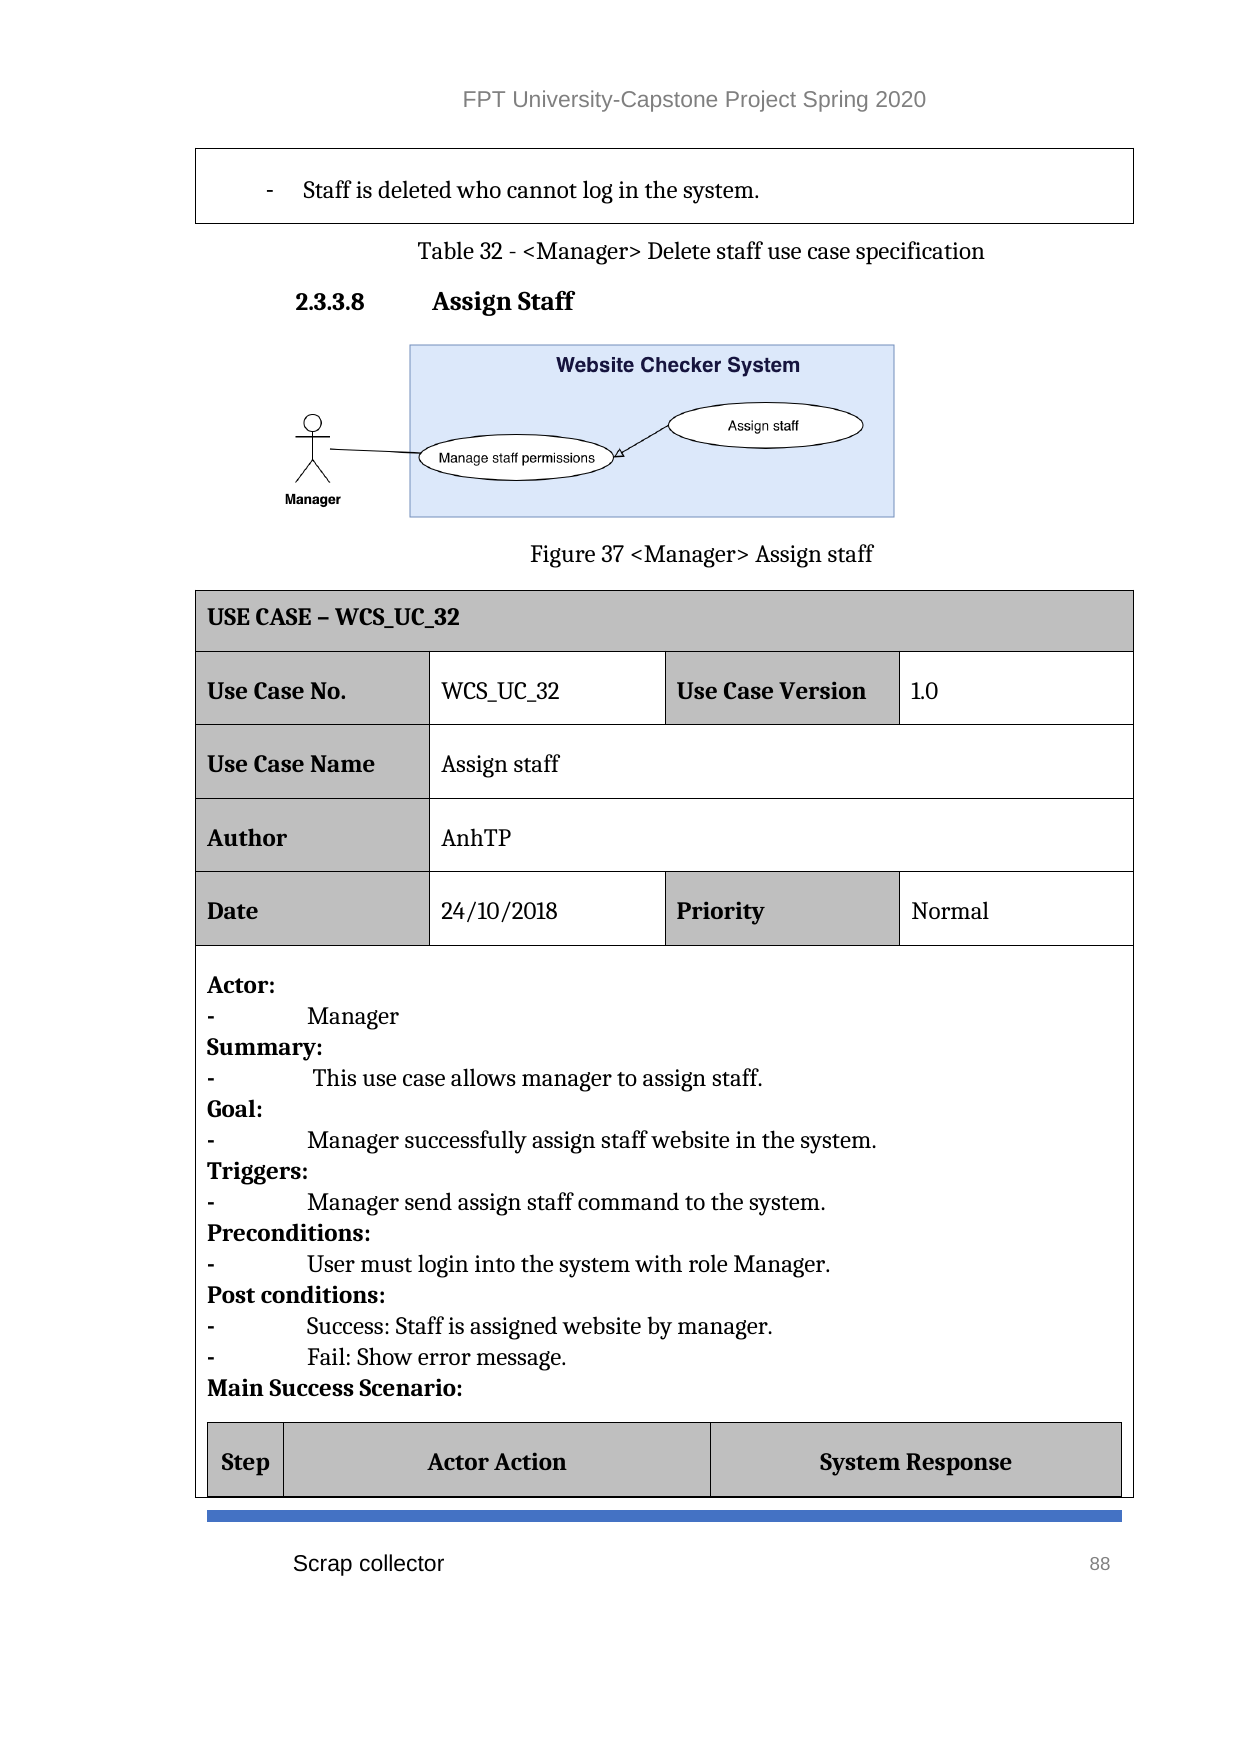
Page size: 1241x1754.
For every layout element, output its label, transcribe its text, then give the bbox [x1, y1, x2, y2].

table_cell 24/10/2018 [430, 872, 665, 945]
table_cell Use Case No. [196, 652, 429, 724]
list Assign Staff [295, 286, 1122, 317]
table_cell Use Case Name [196, 725, 429, 798]
table_cell Assign staff [430, 725, 1133, 798]
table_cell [196, 149, 1133, 223]
table_cell Use Case Version [666, 652, 899, 724]
table_cell Author [196, 799, 429, 871]
table_cell Priority [666, 872, 899, 945]
picture [275, 336, 899, 522]
table_cell Date [196, 872, 429, 945]
text Figure 37 <Manager> Assign staff [207, 540, 1122, 569]
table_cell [196, 946, 1133, 1497]
table_cell AnhTP [430, 799, 1133, 871]
table_header USE CASE – WCS_UC_32 [196, 591, 1133, 651]
table_cell Normal [900, 872, 1133, 945]
table_cell 1.0 [900, 652, 1133, 724]
table_cell WCS_UC_32 [430, 652, 665, 724]
